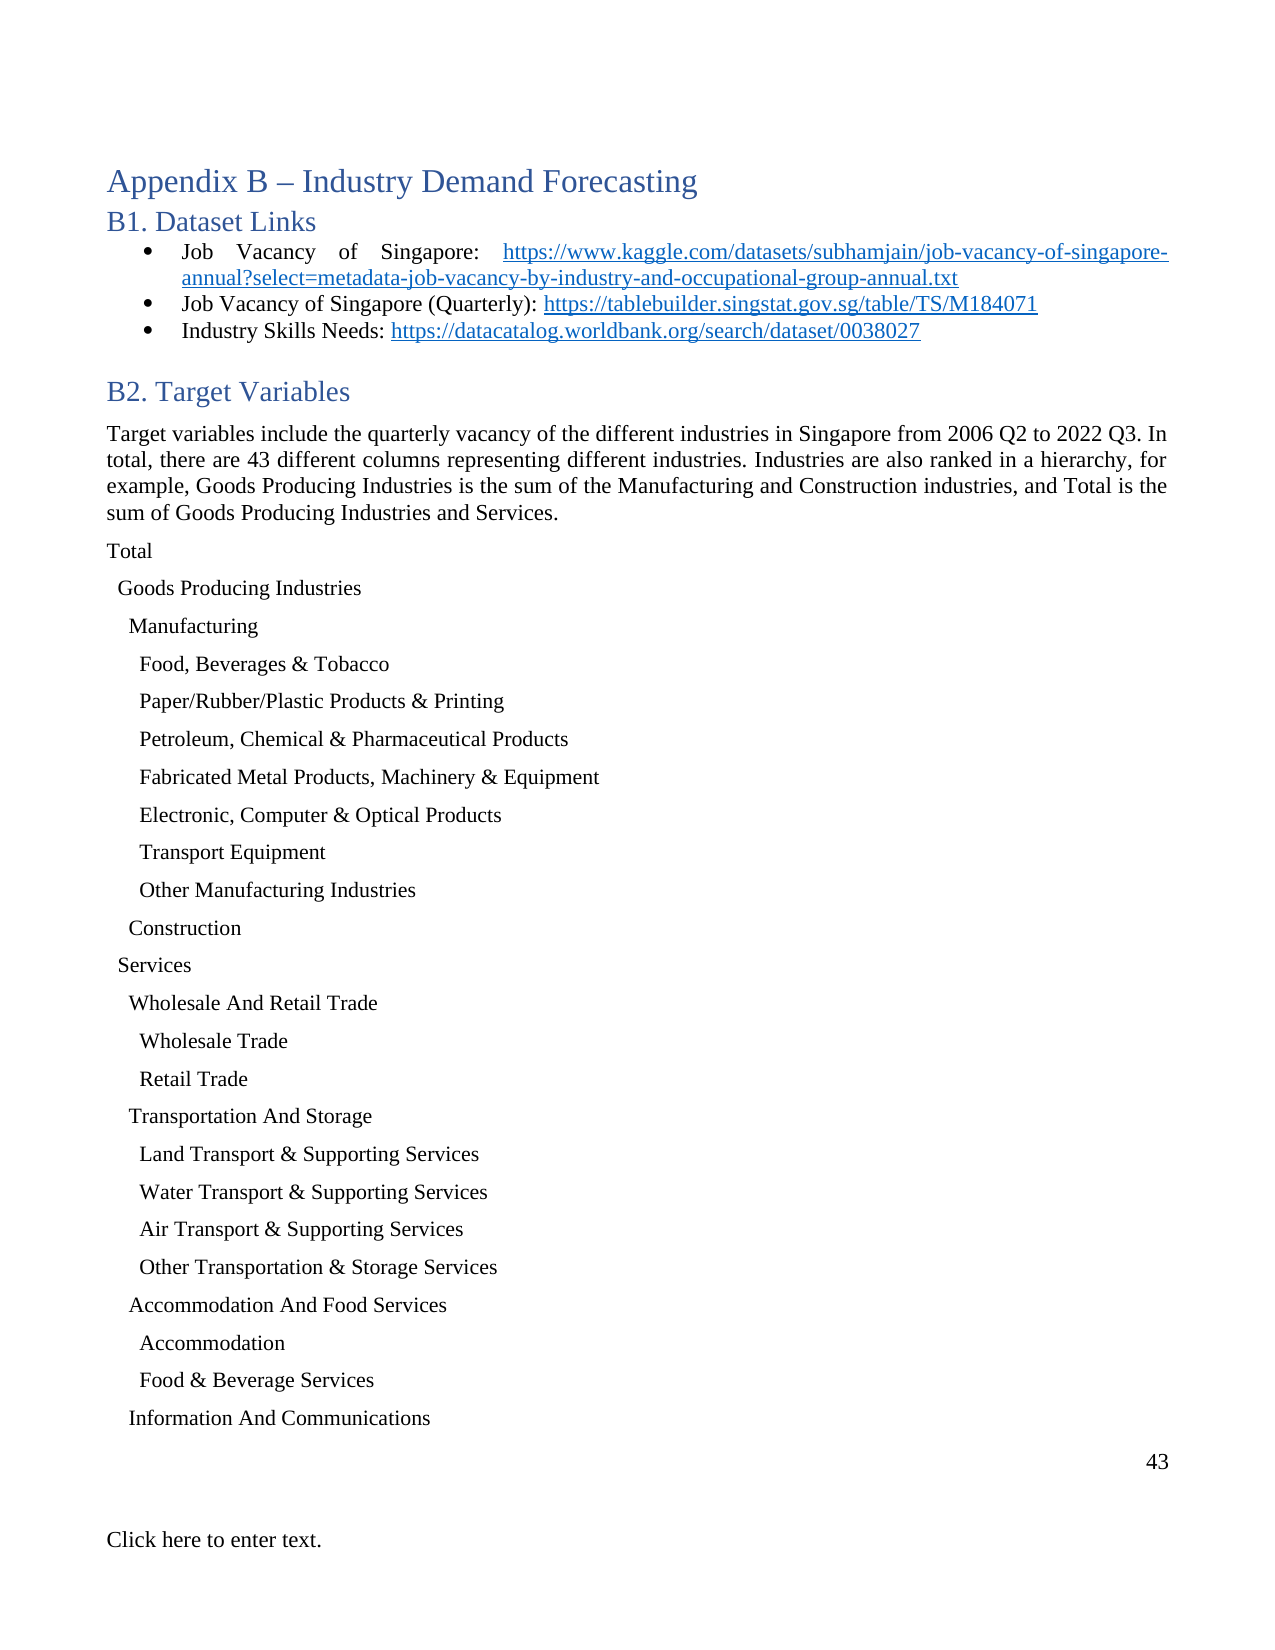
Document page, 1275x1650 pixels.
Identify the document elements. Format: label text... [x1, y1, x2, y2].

text Target variables include the quarterly vacancy of the different industries in Singapore from 2006 Q2 to 2022 Q3. In total, there are 43 different columns representing different industries. Industries are also ranked in a hierarchy, for example, Goods Producing Industries is the sum of the Manufacturing and Construction industries, and Total is the sum of Goods Producing Industries and Services. [106, 420, 1169, 525]
text Petroleum, Chemical & Pharmaceutical Products [106, 726, 1169, 751]
text Manufacturing [106, 613, 1169, 638]
text Land Transport & Supporting Services [106, 1141, 1169, 1166]
list Job Vacancy of Singapore: https://www.kaggle.com/datasets/subhamjain/job-vacancy-of-singapore-annual?select=metadata-job-vacancy-by-industry-and-occupational-group-annual.txt [144, 238, 1169, 291]
text Food, Beverages & Tobacco [106, 651, 1169, 676]
text Paper/Rubber/Plastic Products & Printing [106, 688, 1169, 714]
text Air Transport & Supporting Services [106, 1216, 1169, 1242]
text Other Manufacturing Industries [106, 877, 1169, 902]
text Other Transportation & Storage Services [106, 1254, 1169, 1279]
text Water Transport & Supporting Services [106, 1179, 1169, 1204]
subtitle B1. Dataset Links [106, 204, 1169, 238]
subtitle Appendix B – Industry Demand Forecasting [106, 162, 1169, 200]
text Accommodation And Food Services [106, 1292, 1169, 1317]
text Services [106, 952, 1169, 978]
text Transportation And Storage [106, 1103, 1169, 1128]
list Job Vacancy of Singapore (Quarterly): https://tablebuilder.singstat.gov.sg/table/TS/M184071 [144, 291, 1169, 317]
text Accommodation [106, 1329, 1169, 1355]
text Wholesale And Retail Trade [106, 990, 1169, 1015]
subtitle B2. Target Variables [106, 374, 1169, 407]
text Retail Trade [106, 1066, 1169, 1091]
text Total [106, 538, 1169, 563]
text Food & Beverage Services [106, 1367, 1169, 1392]
list Industry Skills Needs: https://datacatalog.worldbank.org/search/dataset/0038027 [144, 317, 1169, 343]
text Goods Producing Industries [106, 575, 1169, 601]
text Construction [106, 915, 1169, 940]
text Information And Communications [106, 1405, 1169, 1430]
text Wholesale Trade [106, 1028, 1169, 1053]
text Transport Equipment [106, 839, 1169, 864]
text Electronic, Computer & Optical Products [106, 802, 1169, 827]
text Fabricated Metal Products, Machinery & Equipment [106, 764, 1169, 789]
